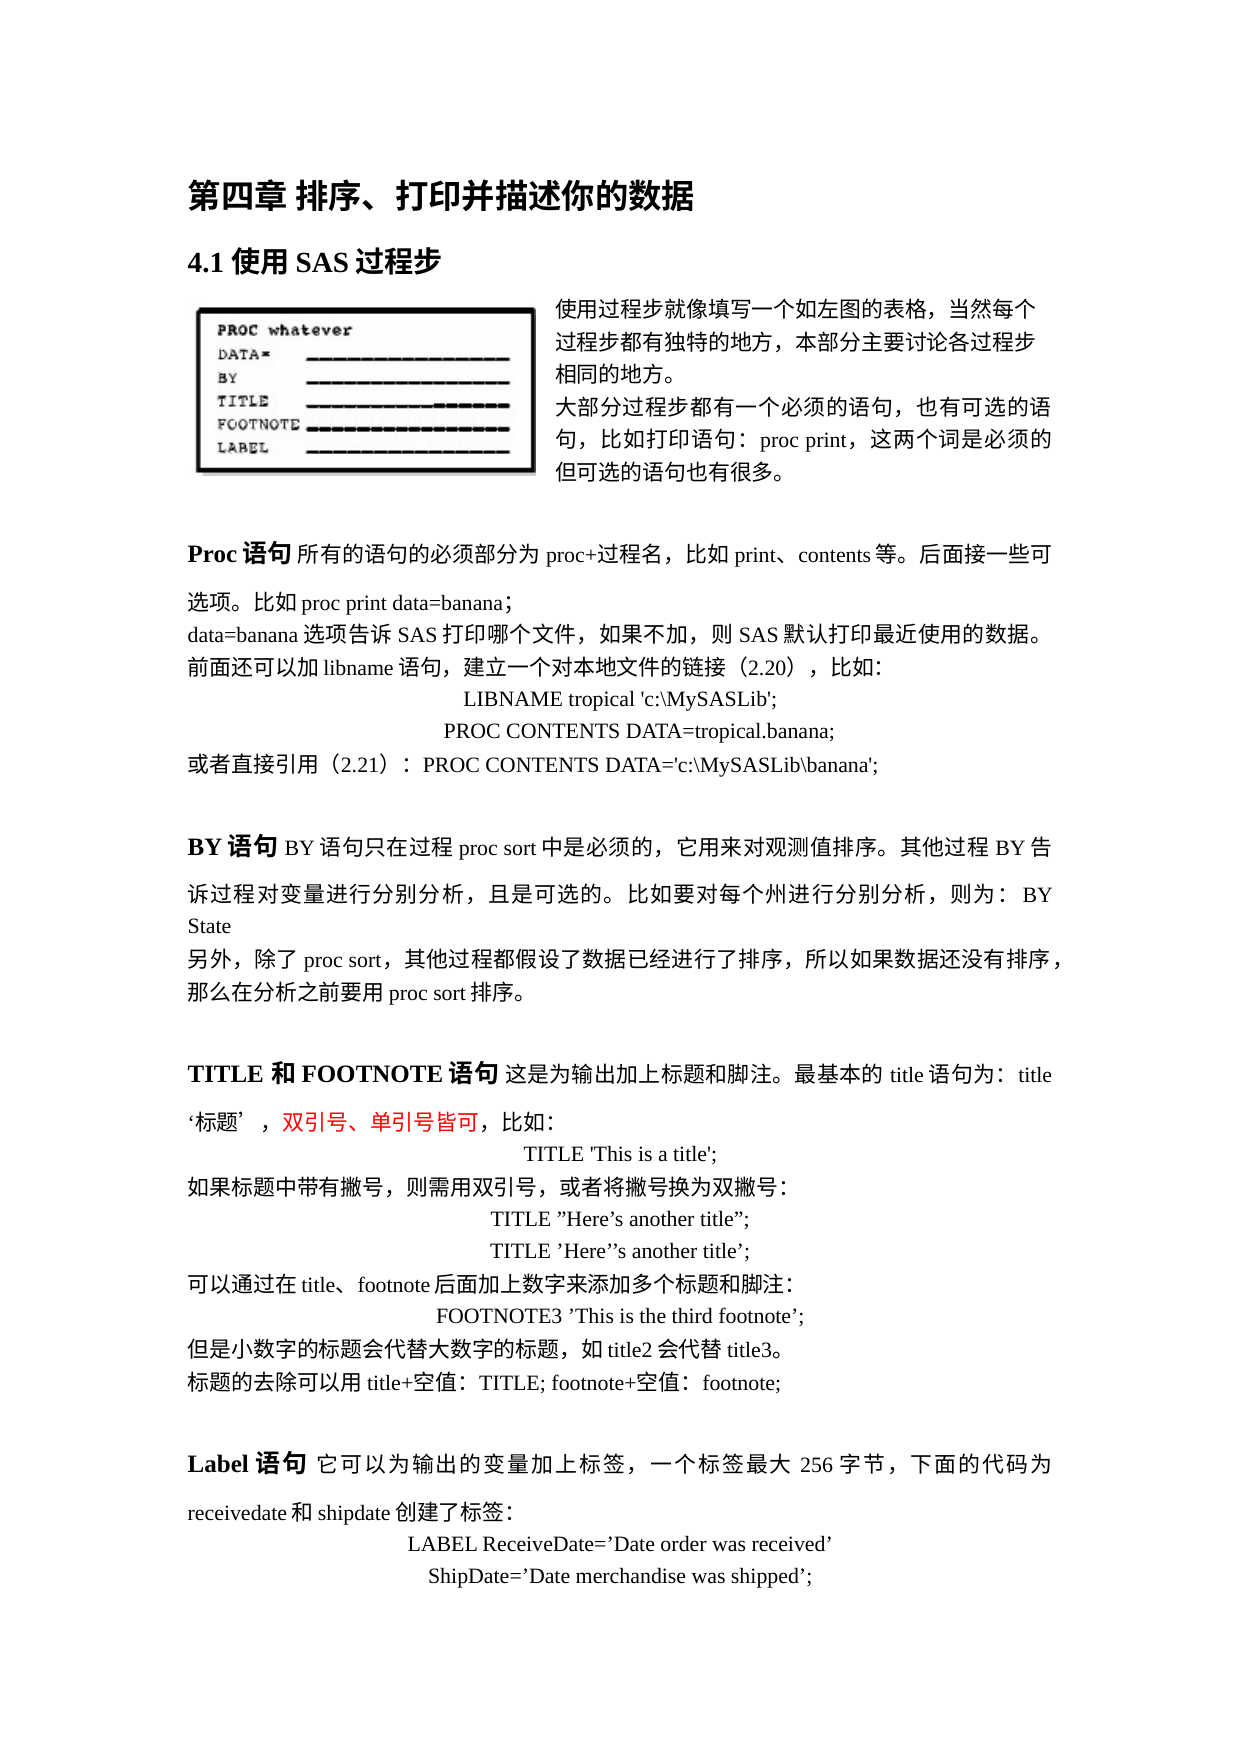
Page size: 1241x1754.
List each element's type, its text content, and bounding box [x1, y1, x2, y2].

text Label语句 它可以为输出的变量加上标签，一个标签最大256字节，下面的代码为receivedate和shipdate创建了标签： [187, 1429, 1053, 1527]
text TITLE ”Here’s another title”; [187, 1202, 1053, 1234]
text TITLE 'This is a title'; [187, 1137, 1053, 1169]
picture [190, 303, 536, 476]
text 使用过程步就像填写一个如左图的表格，当然每个过程步都有独特的地方，本部分主要讨论各过程步相同的地方。 [187, 292, 1053, 389]
text 可以通过在title、footnote后面加上数字来添加多个标题和脚注： [187, 1267, 1053, 1299]
text 标题的去除可以用title+空值：TITLE; footnote+空值：footnote; [187, 1364, 1053, 1397]
text BY语句 BY语句只在过程proc sort中是必须的，它用来对观测值排序。其他过程BY告诉过程对变量进行分别分析，且是可选的。比如要对每个州进行分别分析，则为：BY State [187, 812, 1053, 942]
text 大部分过程步都有一个必须的语句，也有可选的语句，比如打印语句：proc print，这两个词是必须的，但可选的语句也有很多。 [187, 389, 1053, 487]
text TITLE 和FOOTNOTE语句 这是为输出加上标题和脚注。最基本的title语句为：title ‘标题’，双引号、单引号皆可，比如： [187, 1039, 1053, 1137]
text 但是小数字的标题会代替大数字的标题，如title2会代替title3。 [187, 1332, 1053, 1364]
text Proc语句 所有的语句的必须部分为proc+过程名，比如print、contents等。后面接一些可选项。比如proc print data=banana； [187, 519, 1053, 617]
text data=banana选项告诉SAS打印哪个文件，如果不加，则SAS默认打印最近使用的数据。前面还可以加libname语句，建立一个对本地文件的链接（2.20），比如： [187, 617, 1053, 682]
text FOOTNOTE3 ’This is the third footnote’; [187, 1299, 1053, 1332]
text LIBNAME tropical 'c:\MySASLib'; [187, 682, 1053, 714]
text 或者直接引用（2.21）：PROC CONTENTS DATA='c:\MySASLib\banana'; [187, 747, 1053, 779]
text TITLE ’Here’’s another title’; [187, 1234, 1053, 1267]
text PROC CONTENTS DATA=tropical.banana; [187, 714, 1053, 747]
text 另外，除了proc sort，其他过程都假设了数据已经进行了排序，所以如果数据还没有排序，那么在分析之前要用proc sort排序。 [187, 942, 1053, 1007]
text LABEL ReceiveDate=’Date order was received’ [187, 1527, 1053, 1559]
subtitle 4.1 使用SAS过程步 [187, 227, 1053, 292]
text 如果标题中带有撇号，则需用双引号，或者将撇号换为双撇号： [187, 1169, 1053, 1202]
text ShipDate=’Date merchandise was shipped’; [187, 1559, 1053, 1592]
subtitle 第四章 排序、打印并描述你的数据 [187, 162, 1053, 227]
